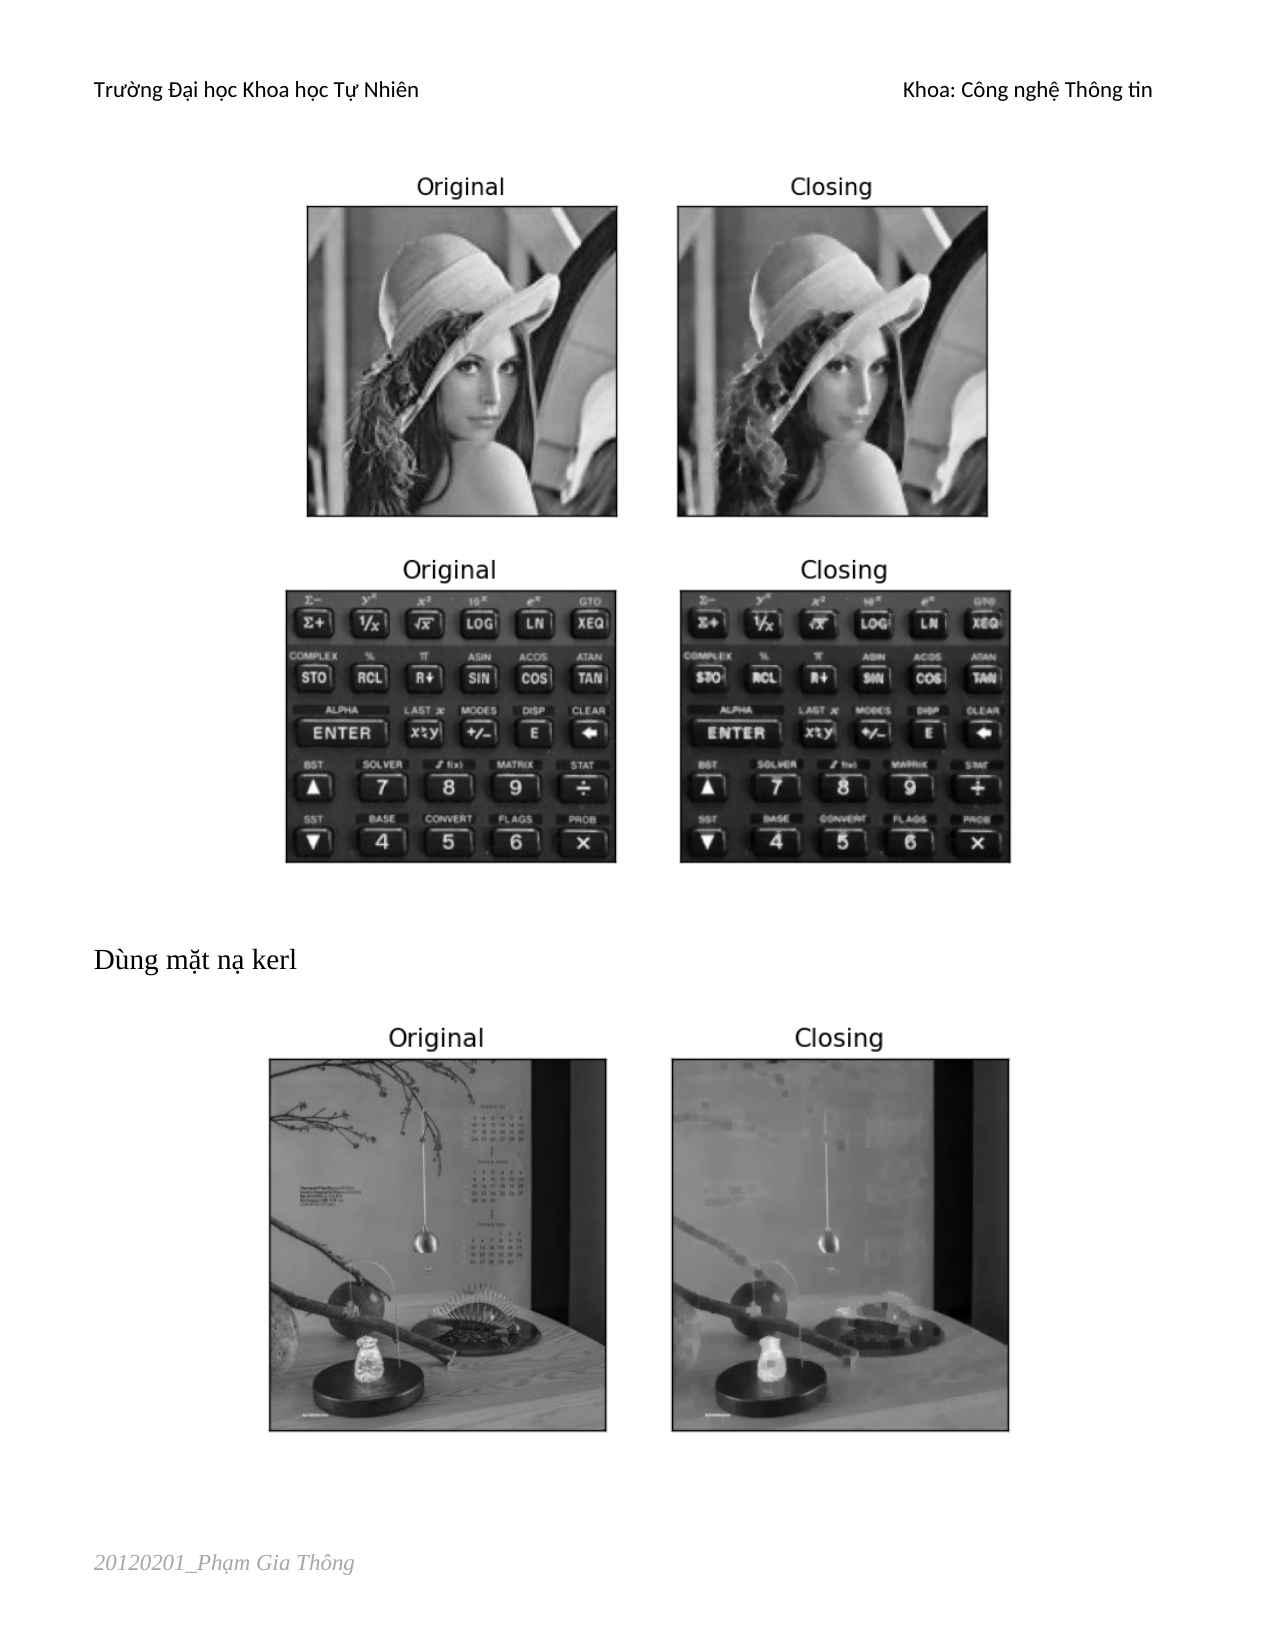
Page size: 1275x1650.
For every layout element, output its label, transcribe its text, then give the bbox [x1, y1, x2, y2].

text Dùng mặt nạ kerl [94, 942, 1181, 976]
picture [258, 150, 1035, 892]
picture [230, 997, 1046, 1466]
